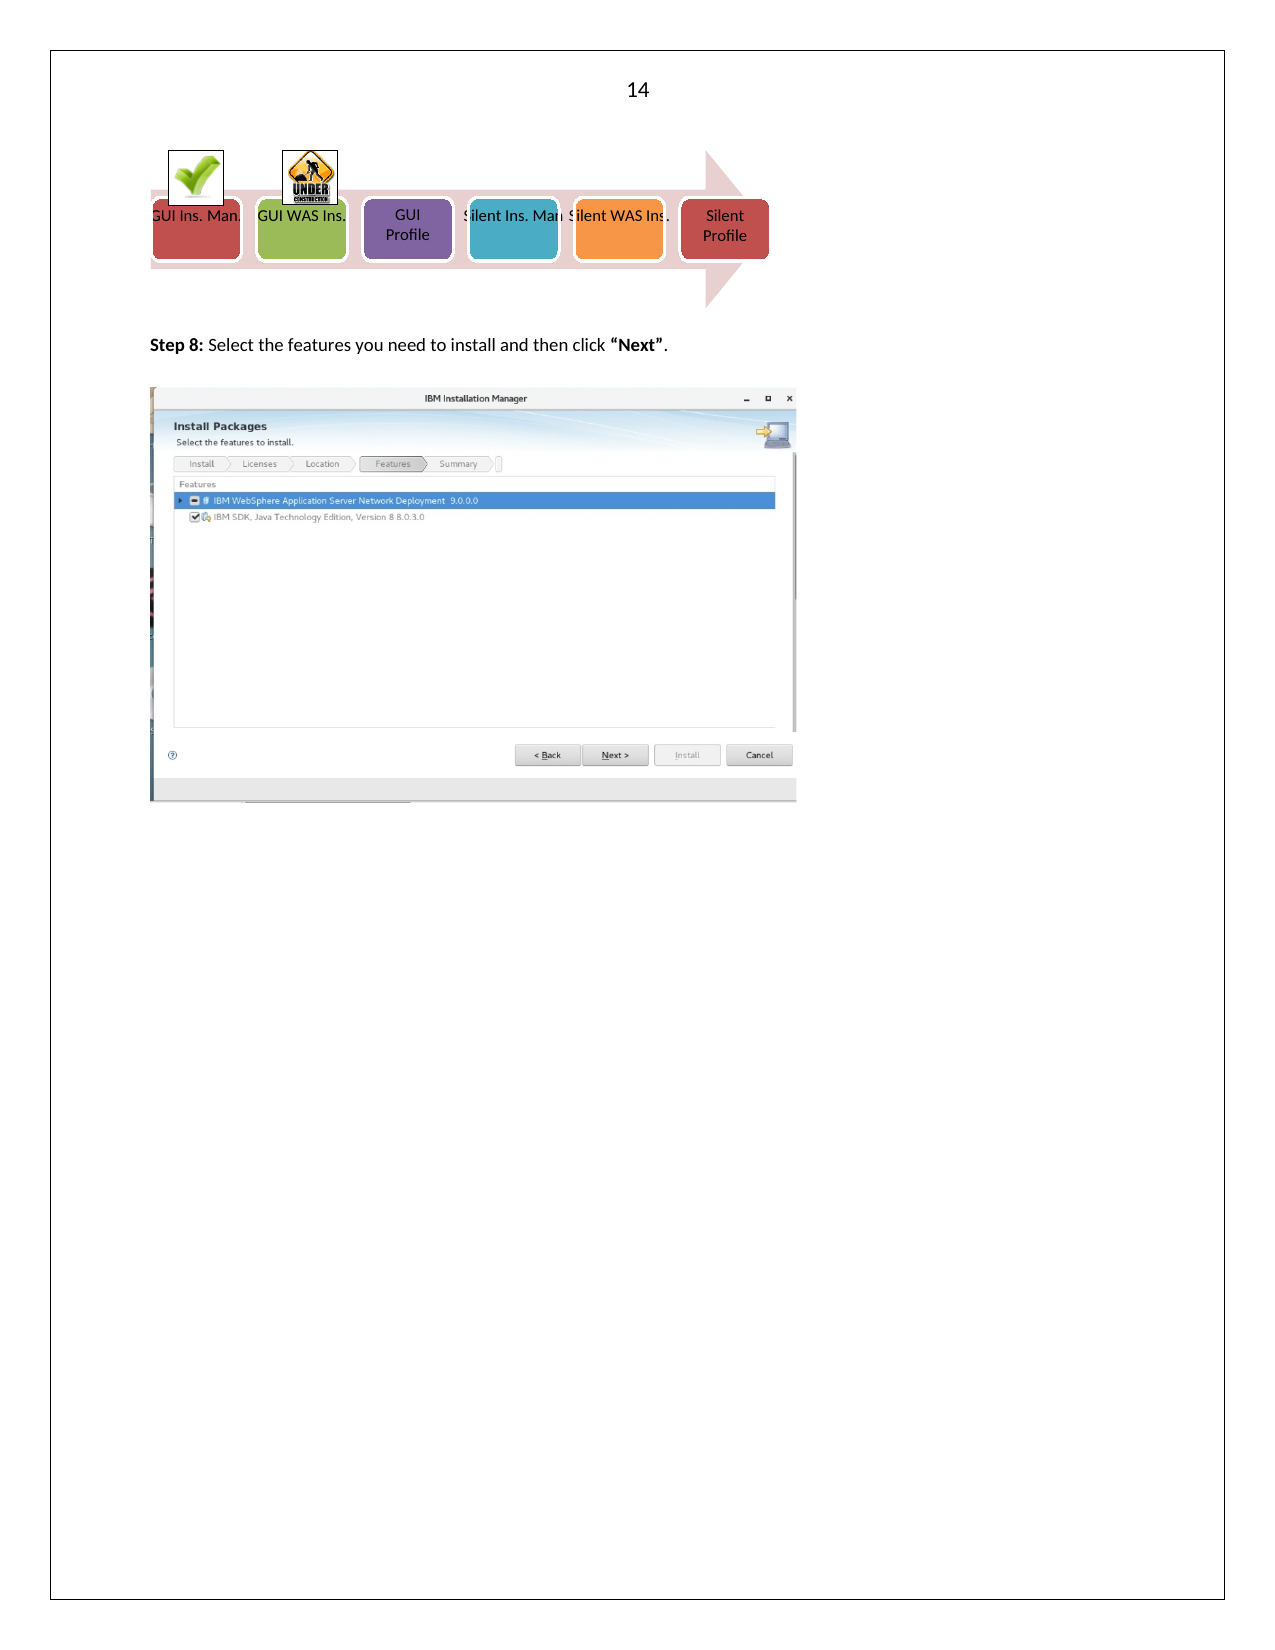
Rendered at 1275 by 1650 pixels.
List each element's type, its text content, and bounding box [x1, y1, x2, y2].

picture [283, 151, 337, 204]
picture [150, 387, 797, 803]
text Step 8: Select the features you need to install and then click “Next”. [150, 333, 1125, 356]
picture [169, 151, 223, 205]
